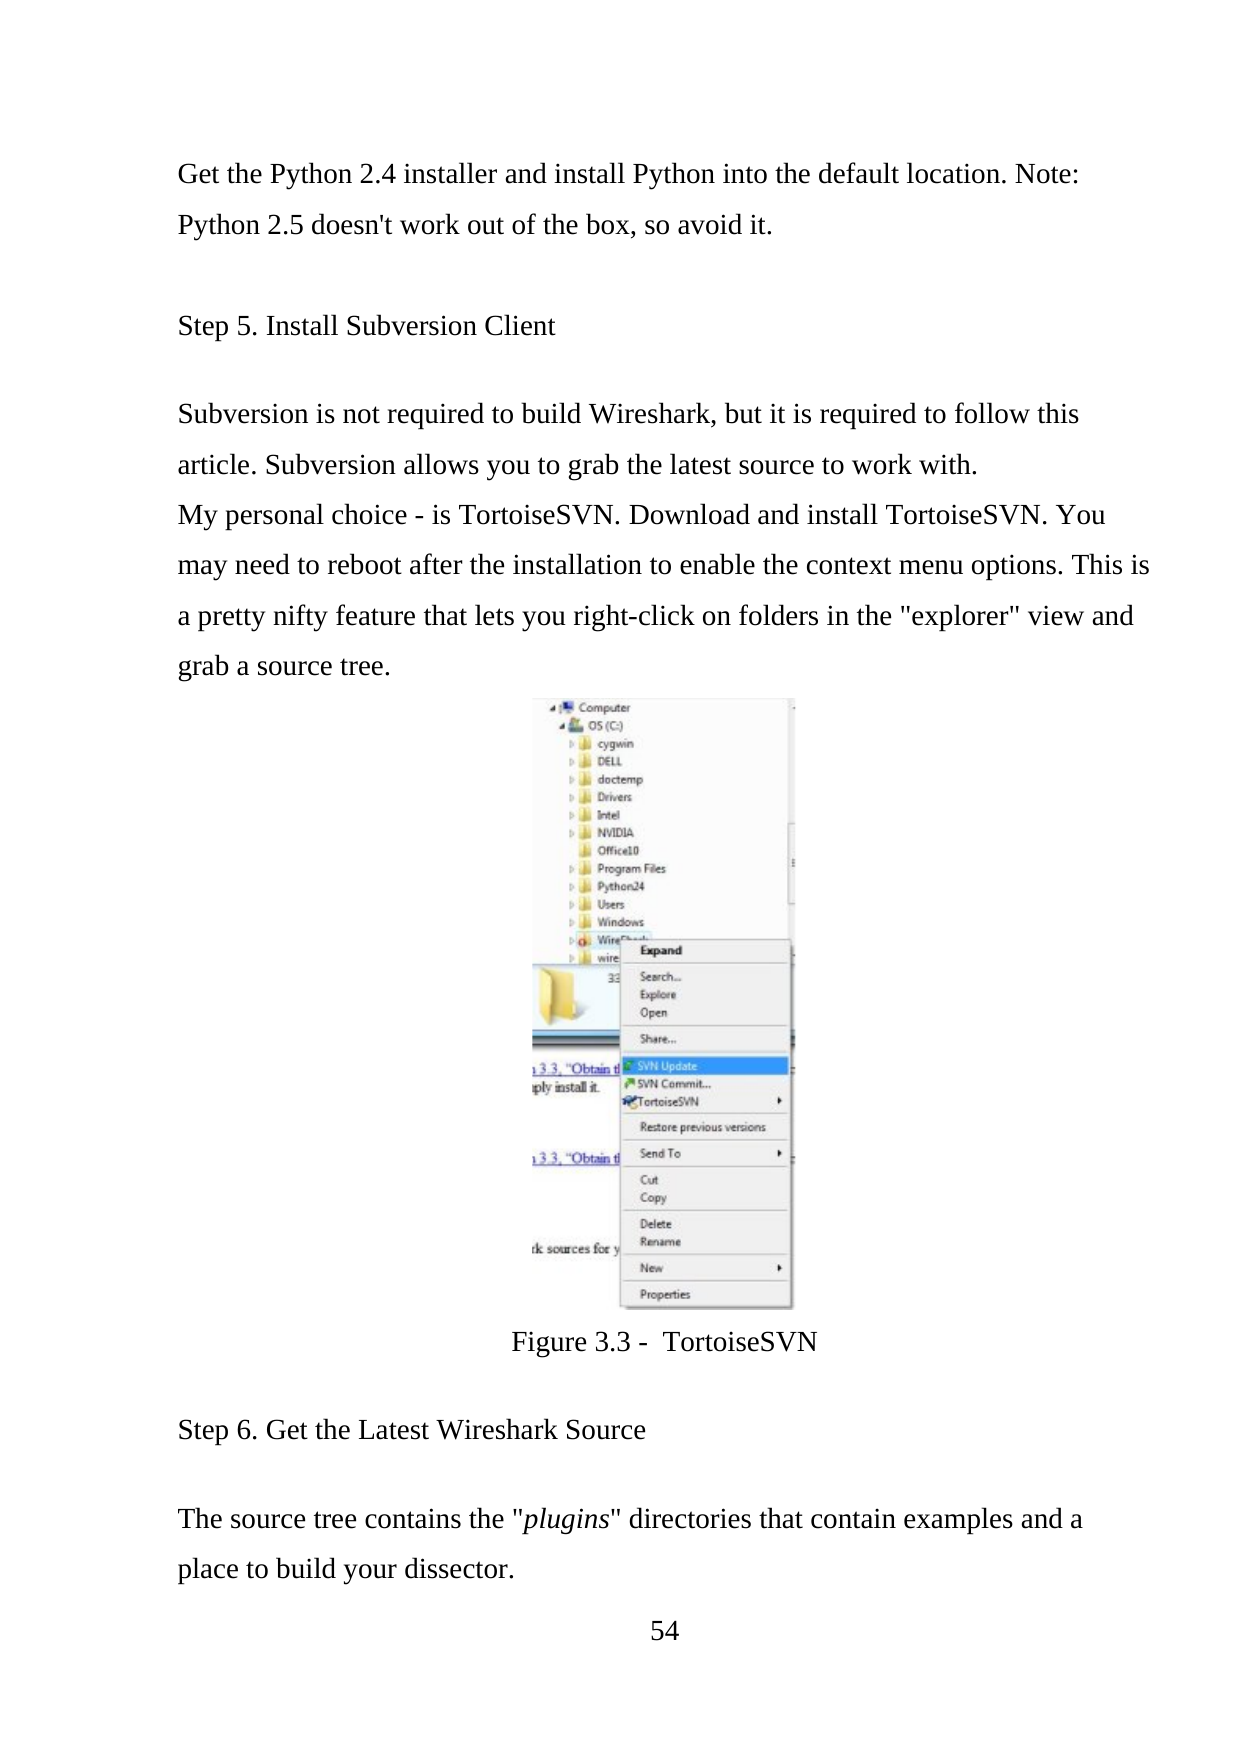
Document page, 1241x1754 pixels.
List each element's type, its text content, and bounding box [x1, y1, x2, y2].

text The source tree contains the "plugins" directories that contain examples and a place to build your dissector. [177, 1501, 1152, 1585]
picture [532, 698, 797, 1310]
text My personal choice - is TortoiseSVN. Download and install TortoiseSVN. You may need to reboot after the installation to enable the context menu options. This is a pretty nifty feature that lets you right-click on folders in the "explorer" view and grab a source tree. [177, 497, 1152, 682]
text Step 6. Get the Latest Wireshark Source [177, 1412, 1152, 1446]
text Get the Python 2.4 installer and install Python into the default location. Note: Python 2.5 doesn't work out of the box, so avoid it. [177, 157, 1152, 241]
text Figure 3.3 - TortoiseSVN [177, 1324, 1152, 1357]
text Subversion is not required to build Wireshark, but it is required to follow this article. Subversion allows you to grab the latest source to work with. [177, 396, 1152, 480]
text Step 5. Install Subversion Client [177, 308, 1152, 341]
